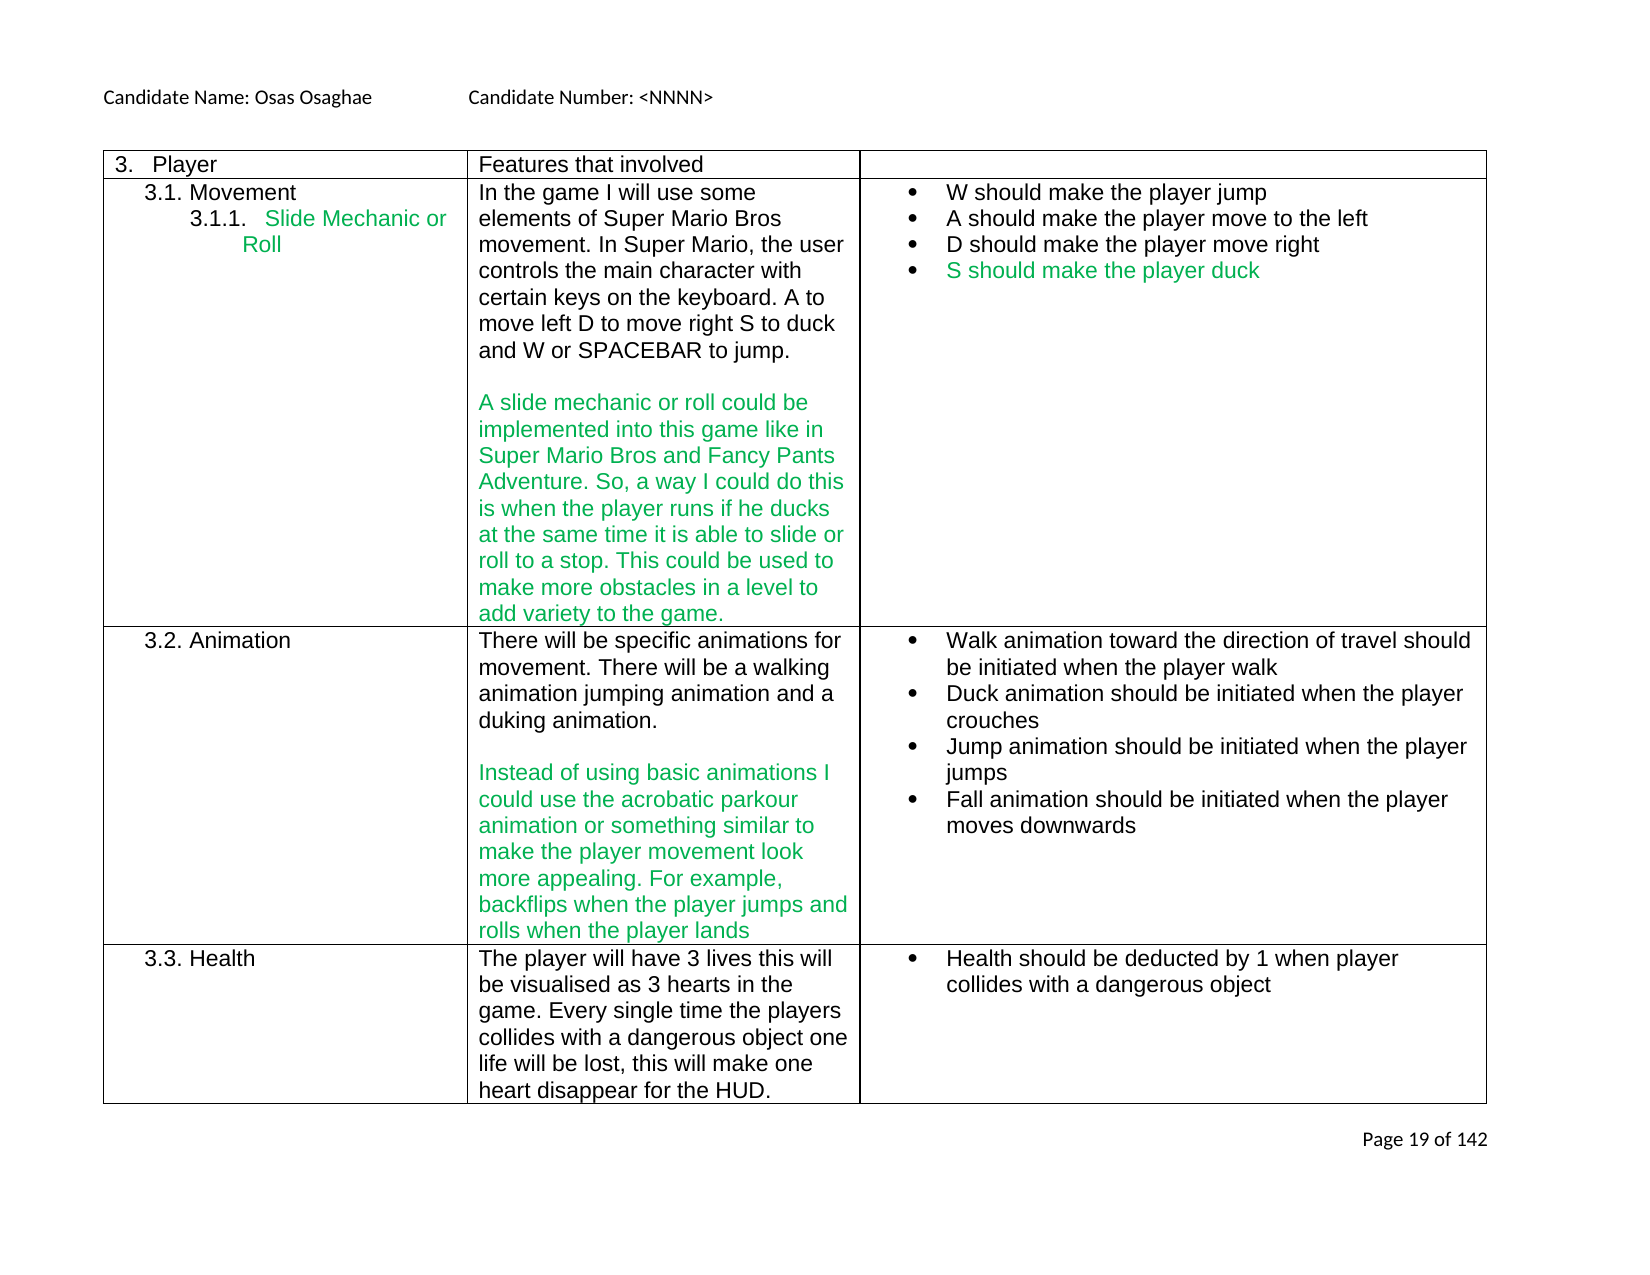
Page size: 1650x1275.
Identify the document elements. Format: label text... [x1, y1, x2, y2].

table_cell Health [104, 945, 467, 1103]
table_cell Features that involved [468, 151, 859, 177]
table_cell [861, 151, 1486, 177]
table_cell Animation [104, 627, 467, 944]
table_cell Health should be deducted by 1 when player collides with a dangerous object [861, 945, 1486, 1103]
table_cell There will be specific animations for movement. There will be a walking animation jumping animation and a duking animation. Instead of using basic animations I could use the acrobatic parkour animation or something similar to make the player movement look more appealing. For example, backflips when the player jumps and rolls when the player lands [468, 627, 859, 944]
table_cell Player [104, 151, 467, 177]
table_cell Walk animation toward the direction of travel should be initiated when the player walk Duck animation should be initiated when the player crouches Jump animation should be initiated when the player jumps Fall animation should be initiated when the player moves downwards [861, 627, 1486, 944]
table_cell W should make the player jump A should make the player move to the left D should make the player move right S should make the player duck [861, 179, 1486, 626]
table_cell In the game I will use some elements of Super Mario Bros movement. In Super Mario, the user controls the main character with certain keys on the keyboard. A to move left D to move right S to duck and W or SPACEBAR to jump. A slide mechanic or roll could be implemented into this game like in Super Mario Bros and Fancy Pants Adventure. So, a way I could do this is when the player runs if he ducks at the same time it is able to slide or roll to a stop. This could be used to make more obstacles in a level to add variety to the game. [468, 179, 859, 626]
table_cell The player will have 3 lives this will be visualised as 3 hearts in the game. Every single time the players collides with a dangerous object one life will be lost, this will make one heart disappear for the HUD. [468, 945, 859, 1103]
table_cell Movement Slide Mechanic or Roll [104, 179, 467, 626]
